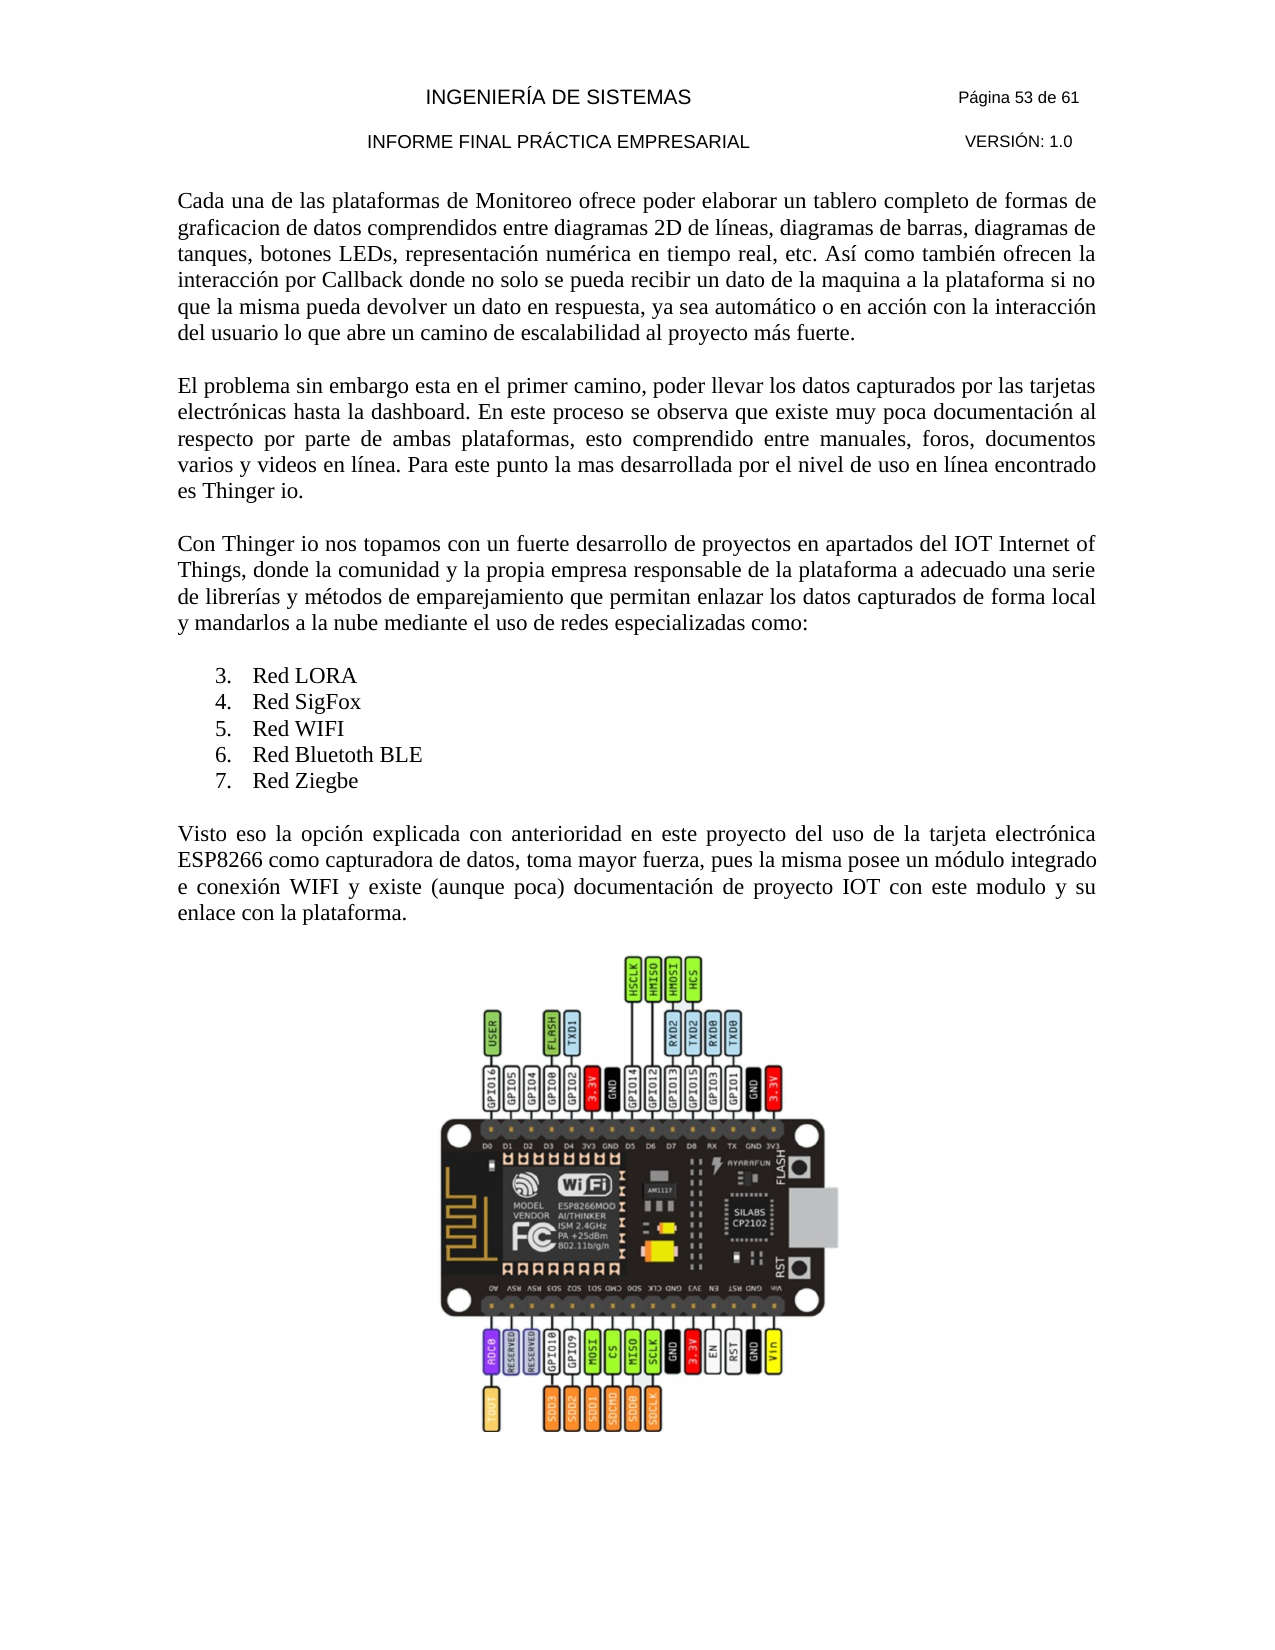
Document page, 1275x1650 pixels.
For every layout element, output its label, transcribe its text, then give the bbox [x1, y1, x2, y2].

list Red Bluetoth BLE [215, 741, 1098, 767]
text Visto eso la opción explicada con anterioridad en este proyecto del uso de la tarjeta electrónica ESP8266 como capturadora de datos, toma mayor fuerza, pues la misma posee un módulo integrado e conexión WIFI y existe (aunque poca) documentación de proyecto IOT con este modulo y su enlace con la plataforma. [177, 820, 1098, 925]
text El problema sin embargo esta en el primer camino, poder llevar los datos capturados por las tarjetas electrónicas hasta la dashboard. En este proceso se observa que existe muy poca documentación al respecto por parte de ambas plataformas, esto comprendido entre manuales, foros, documentos varios y videos en línea. Para este punto la mas desarrollada por el nivel de uso en línea encontrado es Thinger io. [177, 372, 1098, 504]
list Red Ziegbe [215, 767, 1098, 794]
text Cada una de las plataformas de Monitoreo ofrece poder elaborar un tablero completo de formas de graficacion de datos comprendidos entre diagramas 2D de líneas, diagramas de barras, diagramas de tanques, botones LEDs, representación numérica en tiempo real, etc. Así como también ofrecen la interacción por Callback donde no solo se pueda recibir un dato de la maquina a la plataforma si no que la misma pueda devolver un dato en respuesta, ya sea automático o en acción con la interacción del usuario lo que abre un camino de escalabilidad al proyecto más fuerte. [177, 187, 1098, 346]
list Red WIFI [215, 714, 1098, 741]
list Red SigFox [215, 688, 1098, 714]
text Con Thinger io nos topamos con un fuerte desarrollo de proyectos en apartados del IOT Internet of Things, donde la comunidad y la propia empresa responsable de la plataforma a adecuado una serie de librerías y métodos de emparejamiento que permitan enlazar los datos capturados de forma local y mandarlos a la nube mediante el uso de redes especializadas como: [177, 530, 1098, 636]
list Red LORA [215, 662, 1098, 688]
picture [429, 954, 847, 1432]
